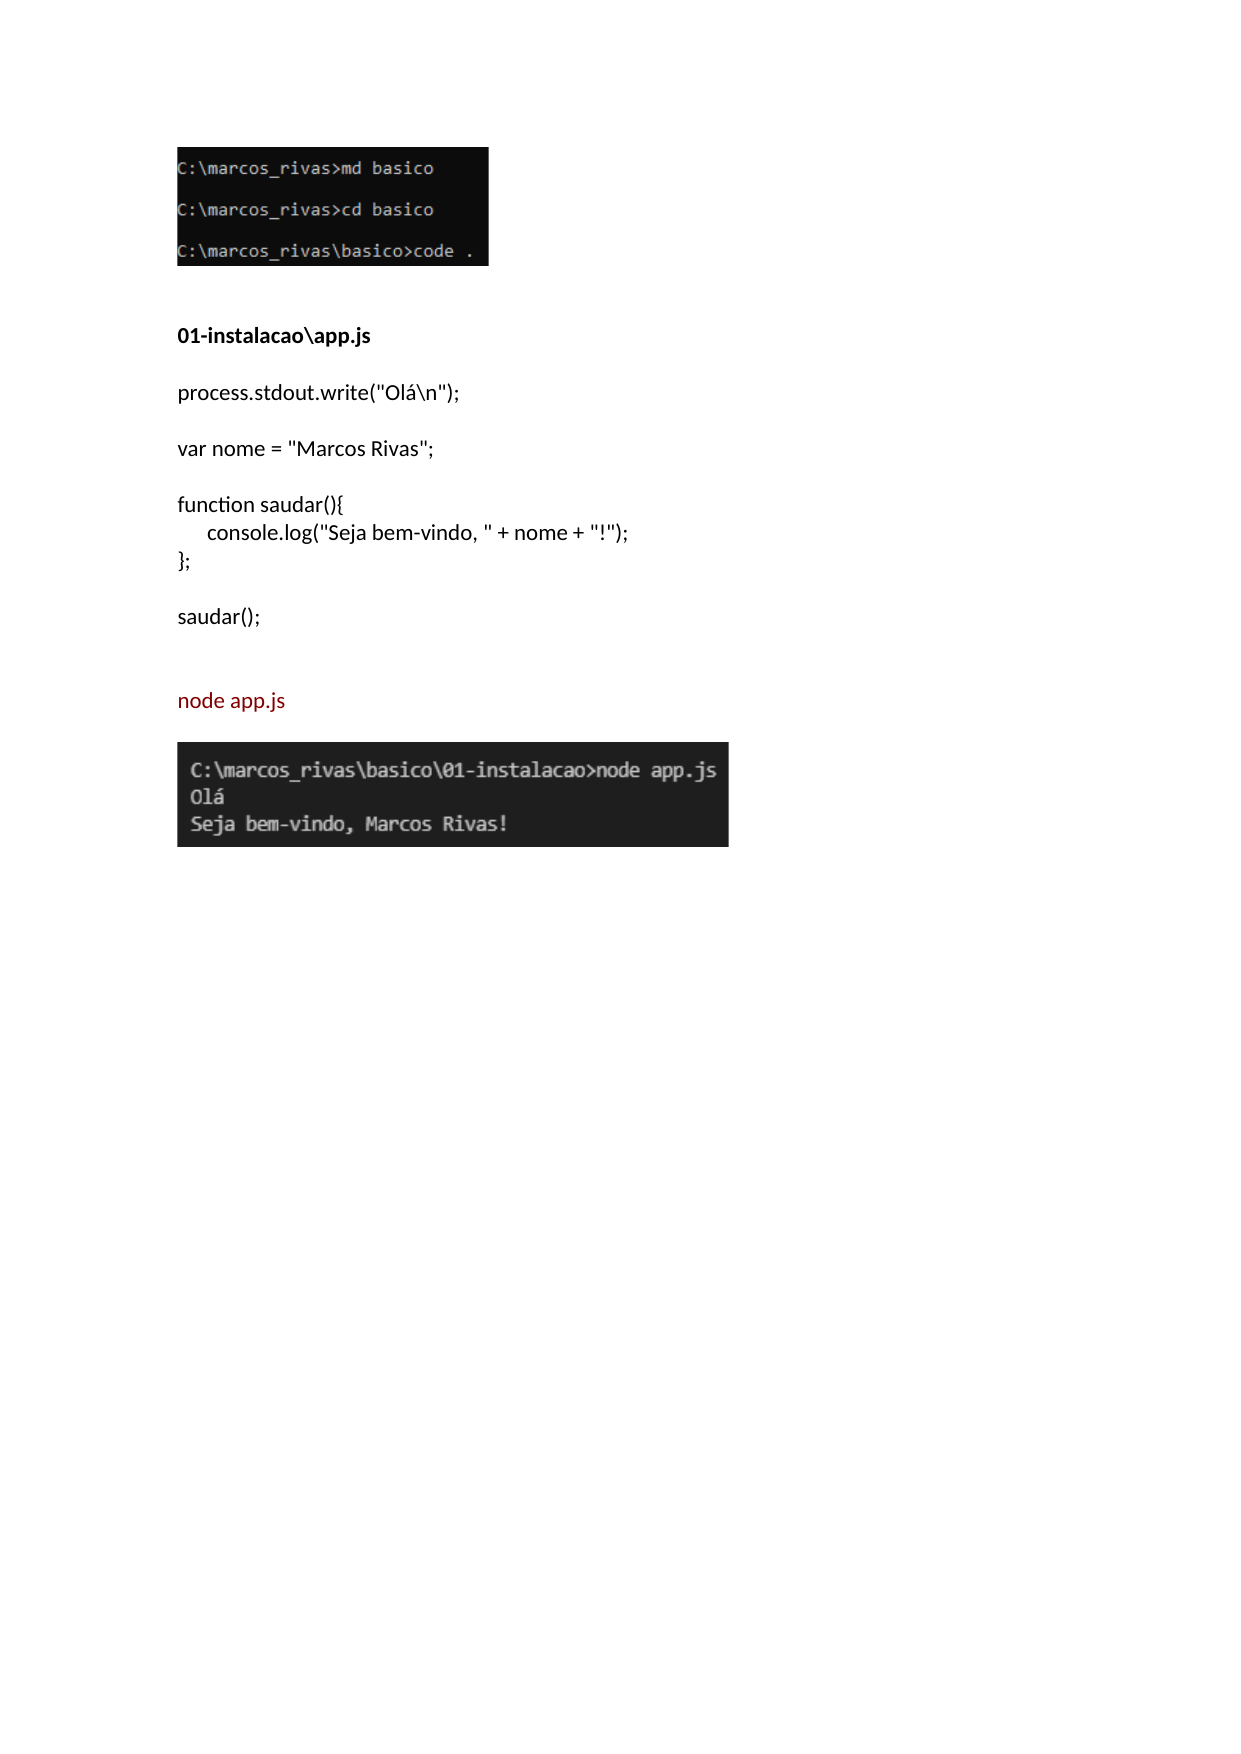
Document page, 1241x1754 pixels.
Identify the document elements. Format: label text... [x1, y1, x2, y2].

text console.log("Seja bem-vindo, " + nome + "!"); [177, 518, 1063, 546]
text function saudar(){ [177, 490, 1063, 518]
text }; [177, 546, 1063, 574]
picture [177, 742, 729, 847]
text 01-instalacao\app.js [177, 322, 1063, 350]
picture [177, 147, 489, 266]
text var nome = "Marcos Rivas"; [177, 434, 1063, 462]
text node app.js [177, 686, 1063, 714]
text saudar(); [177, 602, 1063, 630]
text process.stdout.write("Olá\n"); [177, 378, 1063, 406]
